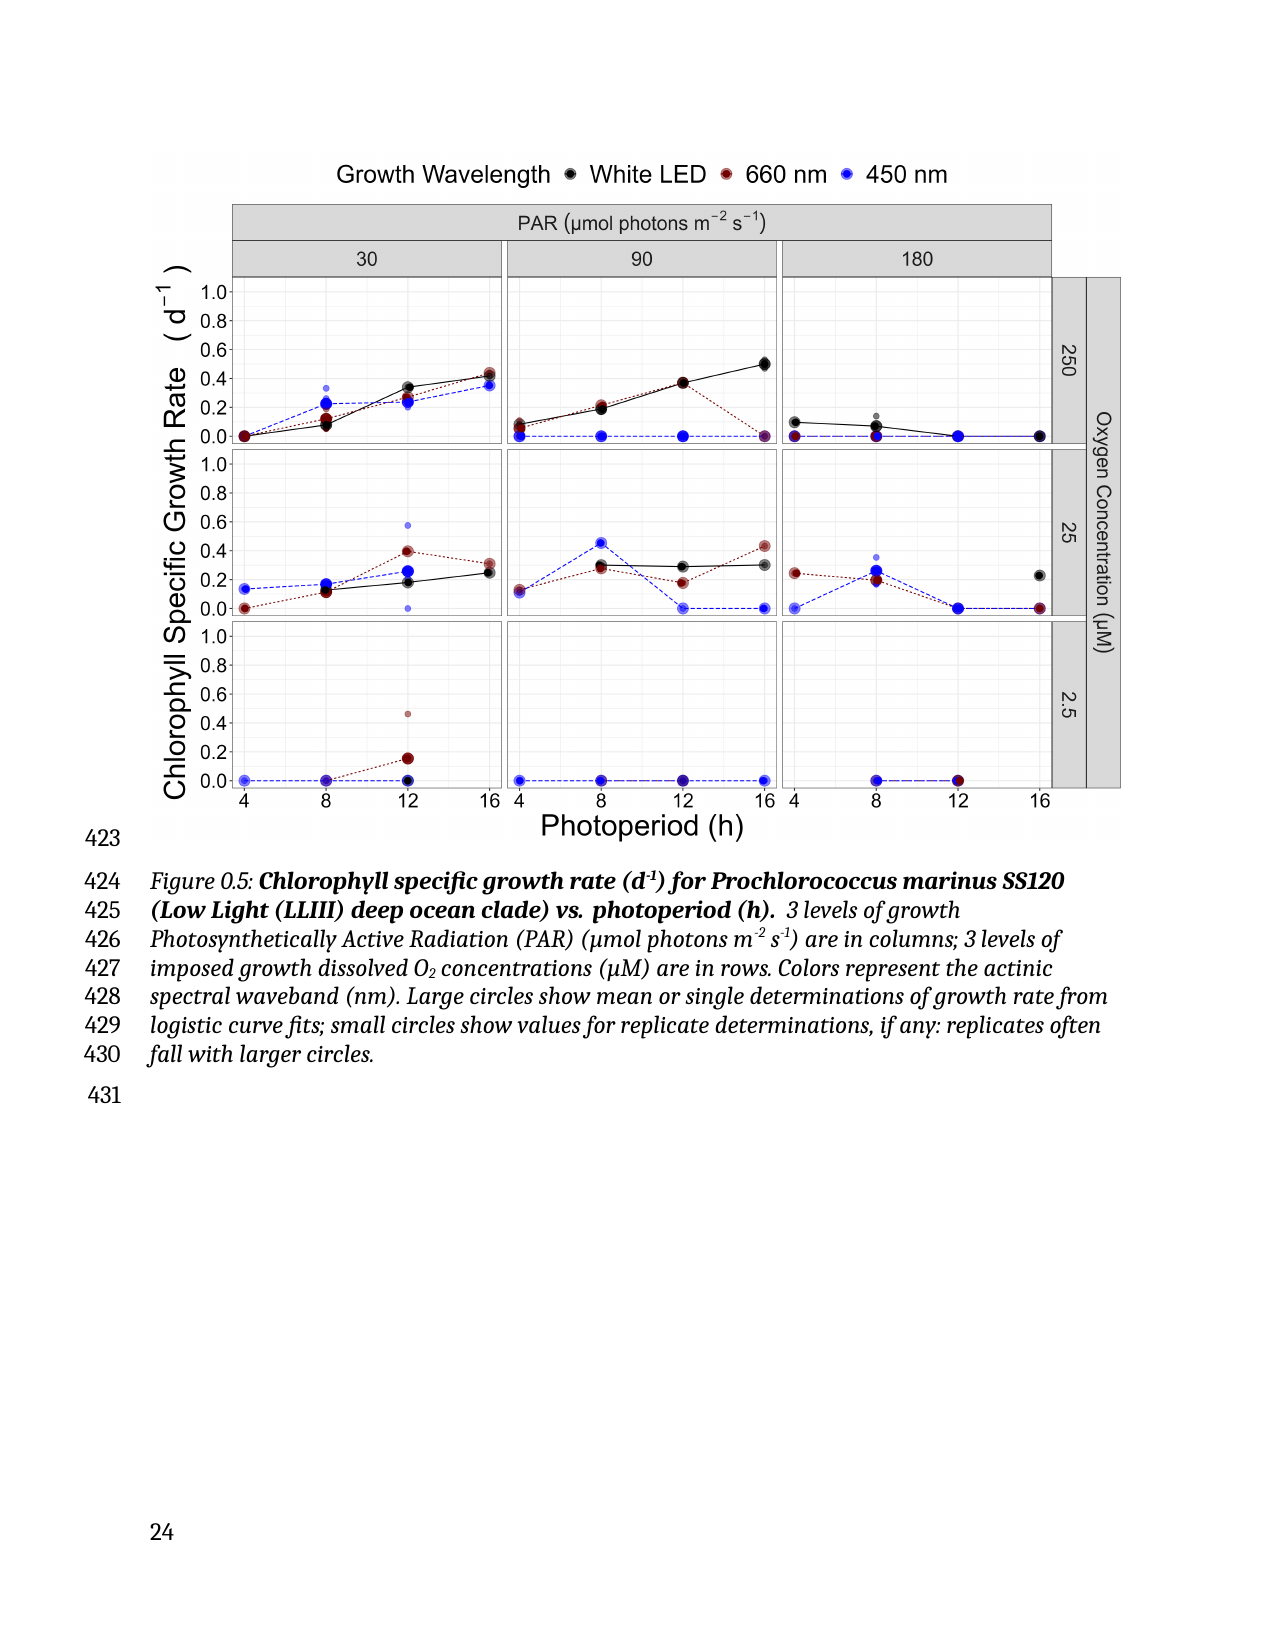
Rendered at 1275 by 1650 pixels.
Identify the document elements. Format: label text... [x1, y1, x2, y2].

text Figure 0.5: Chlorophyll specific growth rate (d-1) for Prochlorococcus marinus SS120 (Low Light (LLIII) deep ocean clade) vs. photoperiod (h). 3 levels of growth Photosynthetically Active Radiation (PAR) (µmol photons m-2 s-1) are in columns; 3 levels of imposed growth dissolved O2 concentrations (µM) are in rows. Colors represent the actinic spectral waveband (nm). Large circles show mean or single determinations of growth rate from logistic curve fits; small circles show values for replicate determinations, if any: replicates often fall with larger circles. [150, 867, 1125, 1068]
picture [150, 150, 1125, 847]
